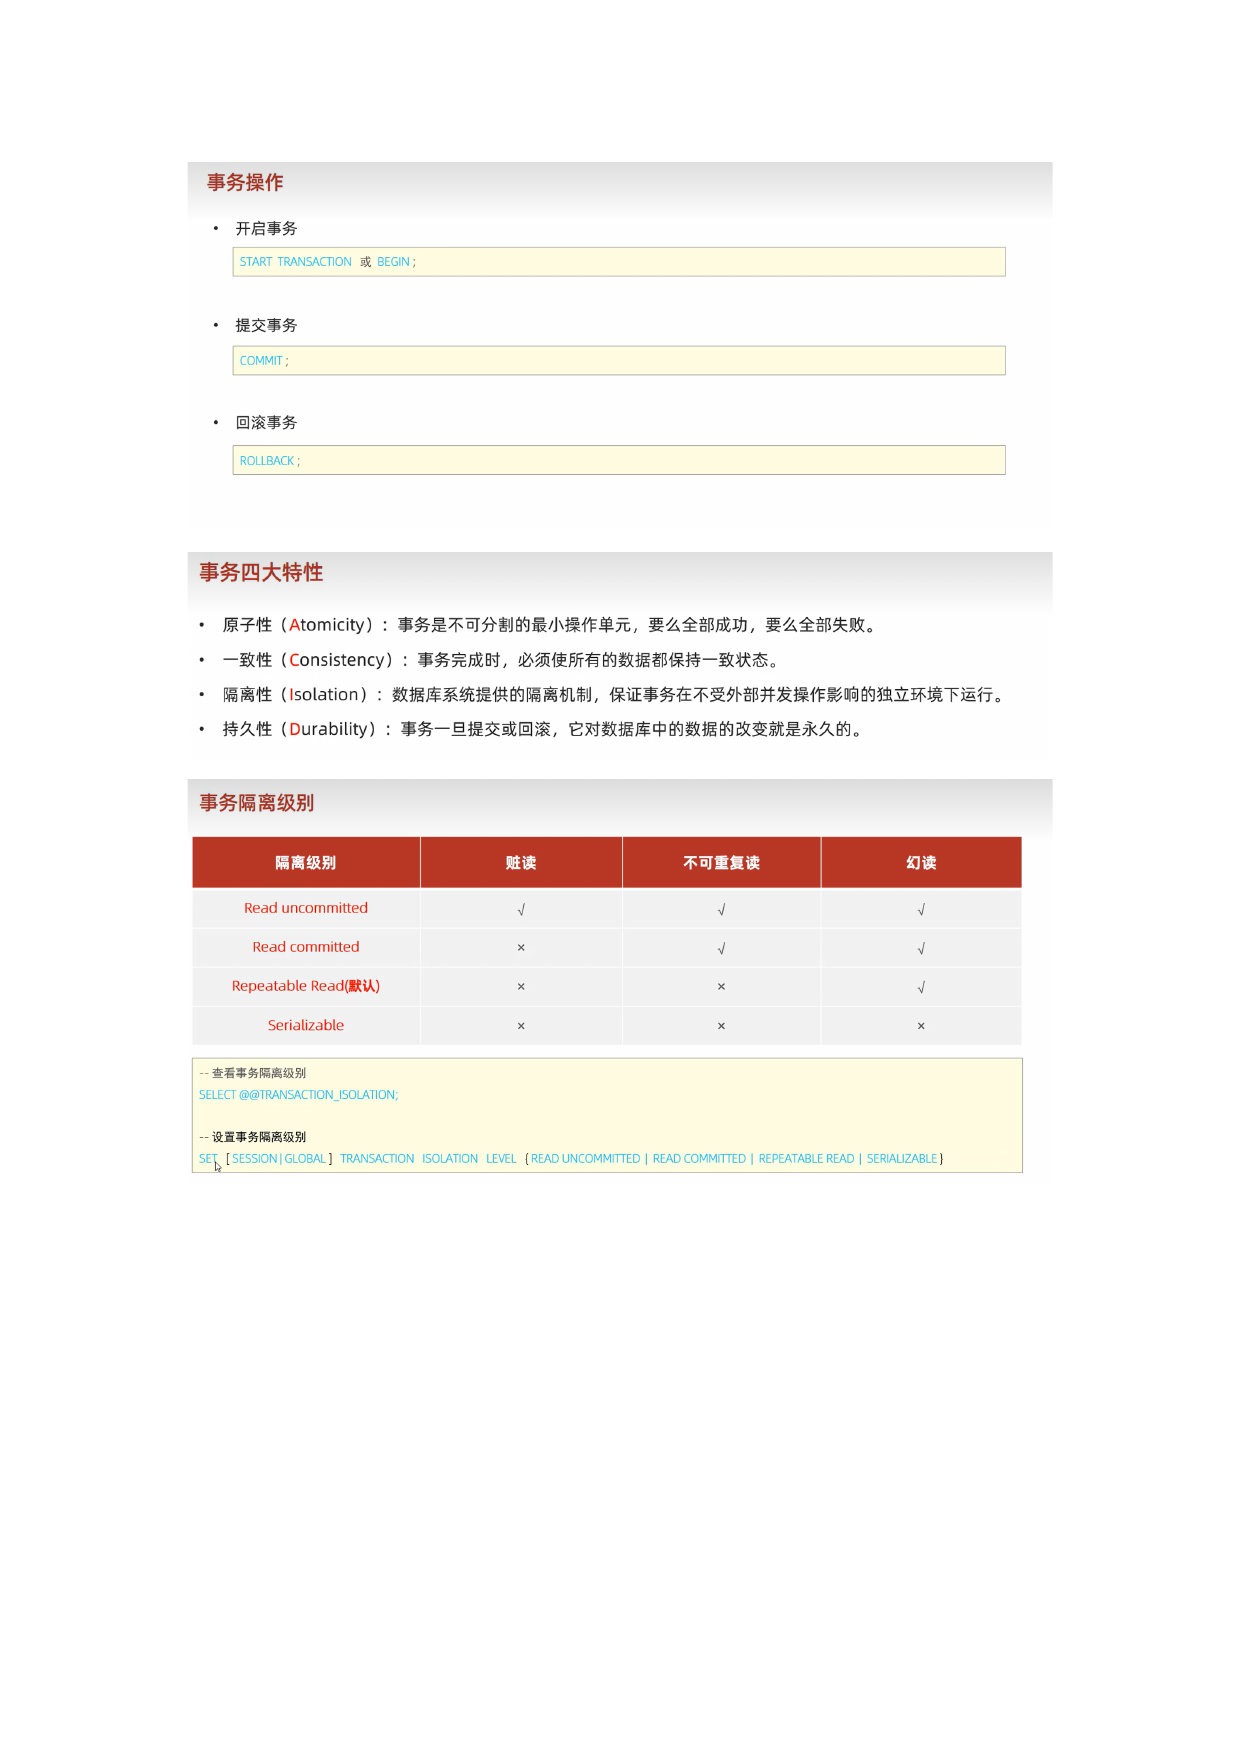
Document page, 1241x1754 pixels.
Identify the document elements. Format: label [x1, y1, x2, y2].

picture [187, 779, 1053, 1183]
picture [187, 162, 1053, 526]
picture [187, 552, 1053, 761]
